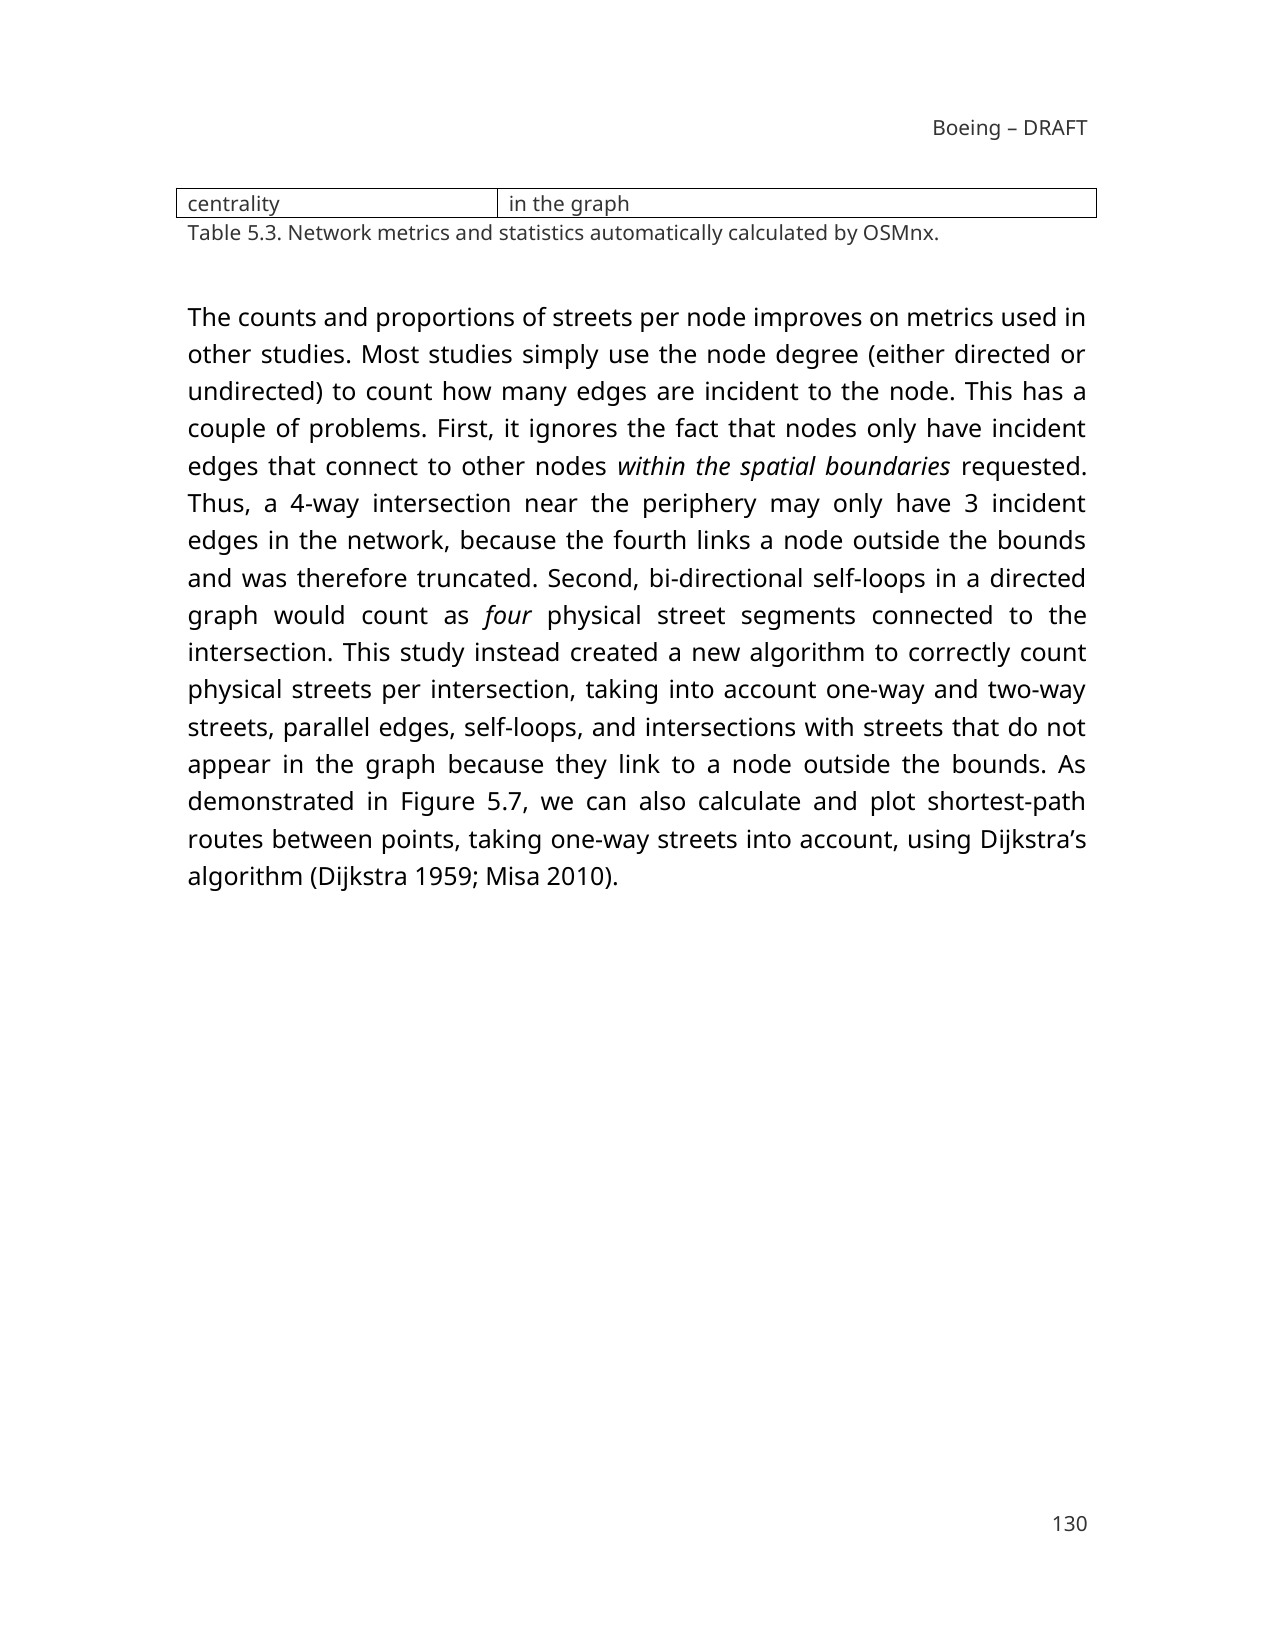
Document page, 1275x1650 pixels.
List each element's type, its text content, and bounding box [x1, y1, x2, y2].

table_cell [498, 189, 1096, 217]
text The counts and proportions of streets per node improves on metrics used in other studies. Most studies simply use the node degree (either directed or undirected) to count how many edges are incident to the node. This has a couple of problems. First, it ignores the fact that nodes only have incident edges that connect to other nodes within the spatial boundaries requested. Thus, a 4-way intersection near the periphery may only have 3 incident edges in the network, because the fourth links a node outside the bounds and was therefore truncated. Second, bi-directional self-loops in a directed graph would count as four physical street segments connected to the intersection. This study instead created a new algorithm to correctly count physical streets per intersection, taking into account one-way and two-way streets, parallel edges, self-loops, and intersections with streets that do not appear in the graph because they link to a node outside the bounds. As demonstrated in Figure 5.7, we can also calculate and plot shortest-path routes between points, taking one-way streets into account, using Dijkstra’s algorithm (Dijkstra 1959; Misa 2010). [187, 299, 1087, 893]
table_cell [177, 189, 497, 217]
